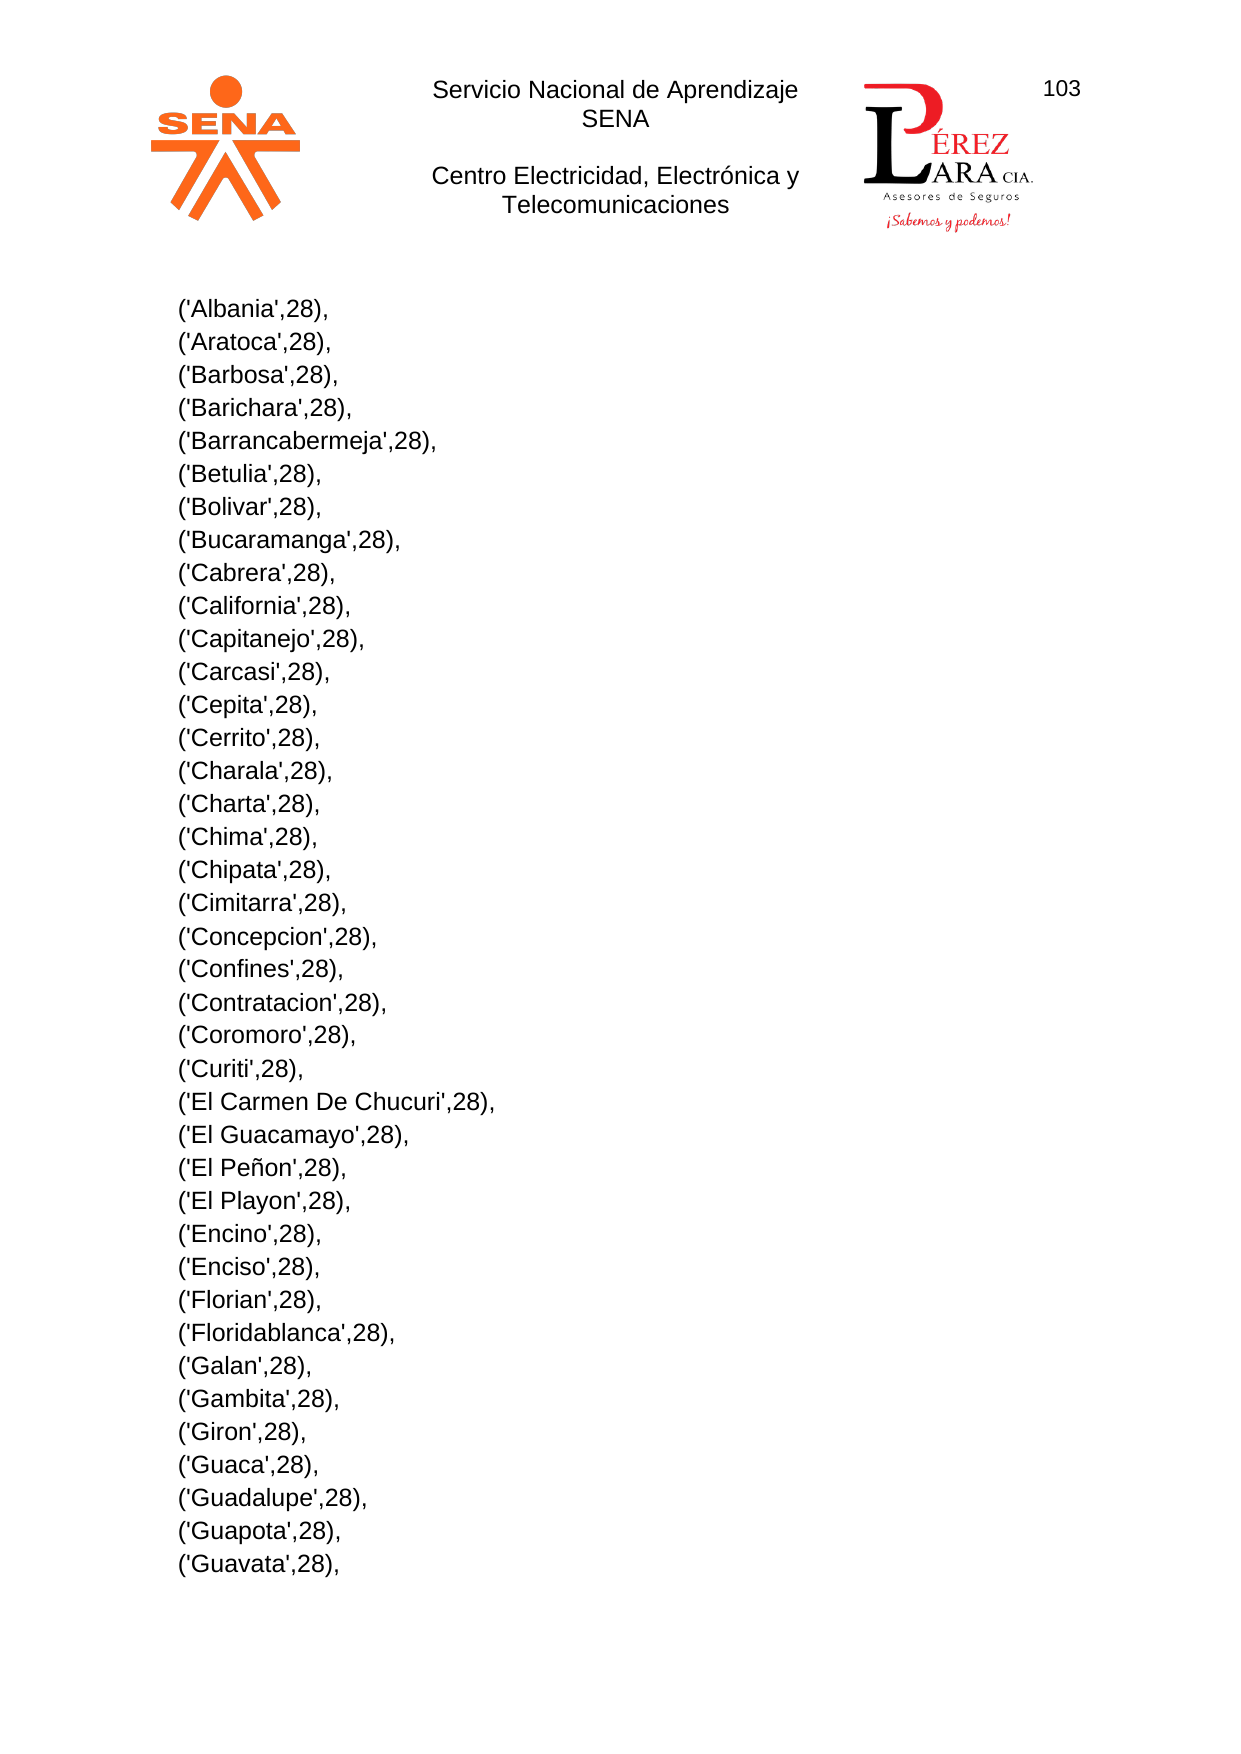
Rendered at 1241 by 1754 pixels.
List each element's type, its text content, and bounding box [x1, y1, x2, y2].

text ('Barichara',28), [150, 393, 1090, 422]
text ('Confines',28), [150, 954, 1090, 983]
text ('Charta',28), [150, 789, 1090, 818]
text ('Galan',28), [150, 1351, 1090, 1379]
text ('Carcasi',28), [150, 657, 1090, 686]
text ('Curiti',28), [150, 1053, 1090, 1082]
text ('Albania',28), [150, 294, 1090, 323]
text ('Cerrito',28), [150, 723, 1090, 752]
text ('Chipata',28), [150, 855, 1090, 884]
text ('Bucaramanga',28), [150, 525, 1090, 554]
text ('Enciso',28), [150, 1252, 1090, 1280]
text ('Guavata',28), [150, 1549, 1090, 1578]
text ('Florian',28), [150, 1285, 1090, 1313]
text ('Bolivar',28), [150, 492, 1090, 521]
text ('Betulia',28), [150, 459, 1090, 488]
text ('Floridablanca',28), [150, 1318, 1090, 1346]
text ('Chima',28), [150, 822, 1090, 851]
text ('El Guacamayo',28), [150, 1119, 1090, 1148]
picture [858, 75, 1037, 246]
text ('Guapota',28), [150, 1516, 1090, 1544]
text ('El Carmen De Chucuri',28), [150, 1087, 1090, 1115]
text ('Guaca',28), [150, 1450, 1090, 1478]
text ('Charala',28), [150, 756, 1090, 785]
text ('Guadalupe',28), [150, 1483, 1090, 1512]
text ('Cabrera',28), [150, 558, 1090, 587]
text ('Aratoca',28), [150, 327, 1090, 356]
text ('El Peñon',28), [150, 1153, 1090, 1181]
text ('Barrancabermeja',28), [150, 426, 1090, 455]
text ('Giron',28), [150, 1417, 1090, 1446]
text ('Cimitarra',28), [150, 888, 1090, 917]
text ('California',28), [150, 591, 1090, 620]
text ('Gambita',28), [150, 1384, 1090, 1412]
text ('Cepita',28), [150, 690, 1090, 719]
text ('Coromoro',28), [150, 1021, 1090, 1049]
text ('Concepcion',28), [150, 921, 1090, 950]
picture [150, 75, 300, 222]
text ('Contratacion',28), [150, 987, 1090, 1016]
text ('El Playon',28), [150, 1186, 1090, 1214]
text ('Barbosa',28), [150, 360, 1090, 389]
text ('Encino',28), [150, 1219, 1090, 1247]
text ('Capitanejo',28), [150, 624, 1090, 653]
